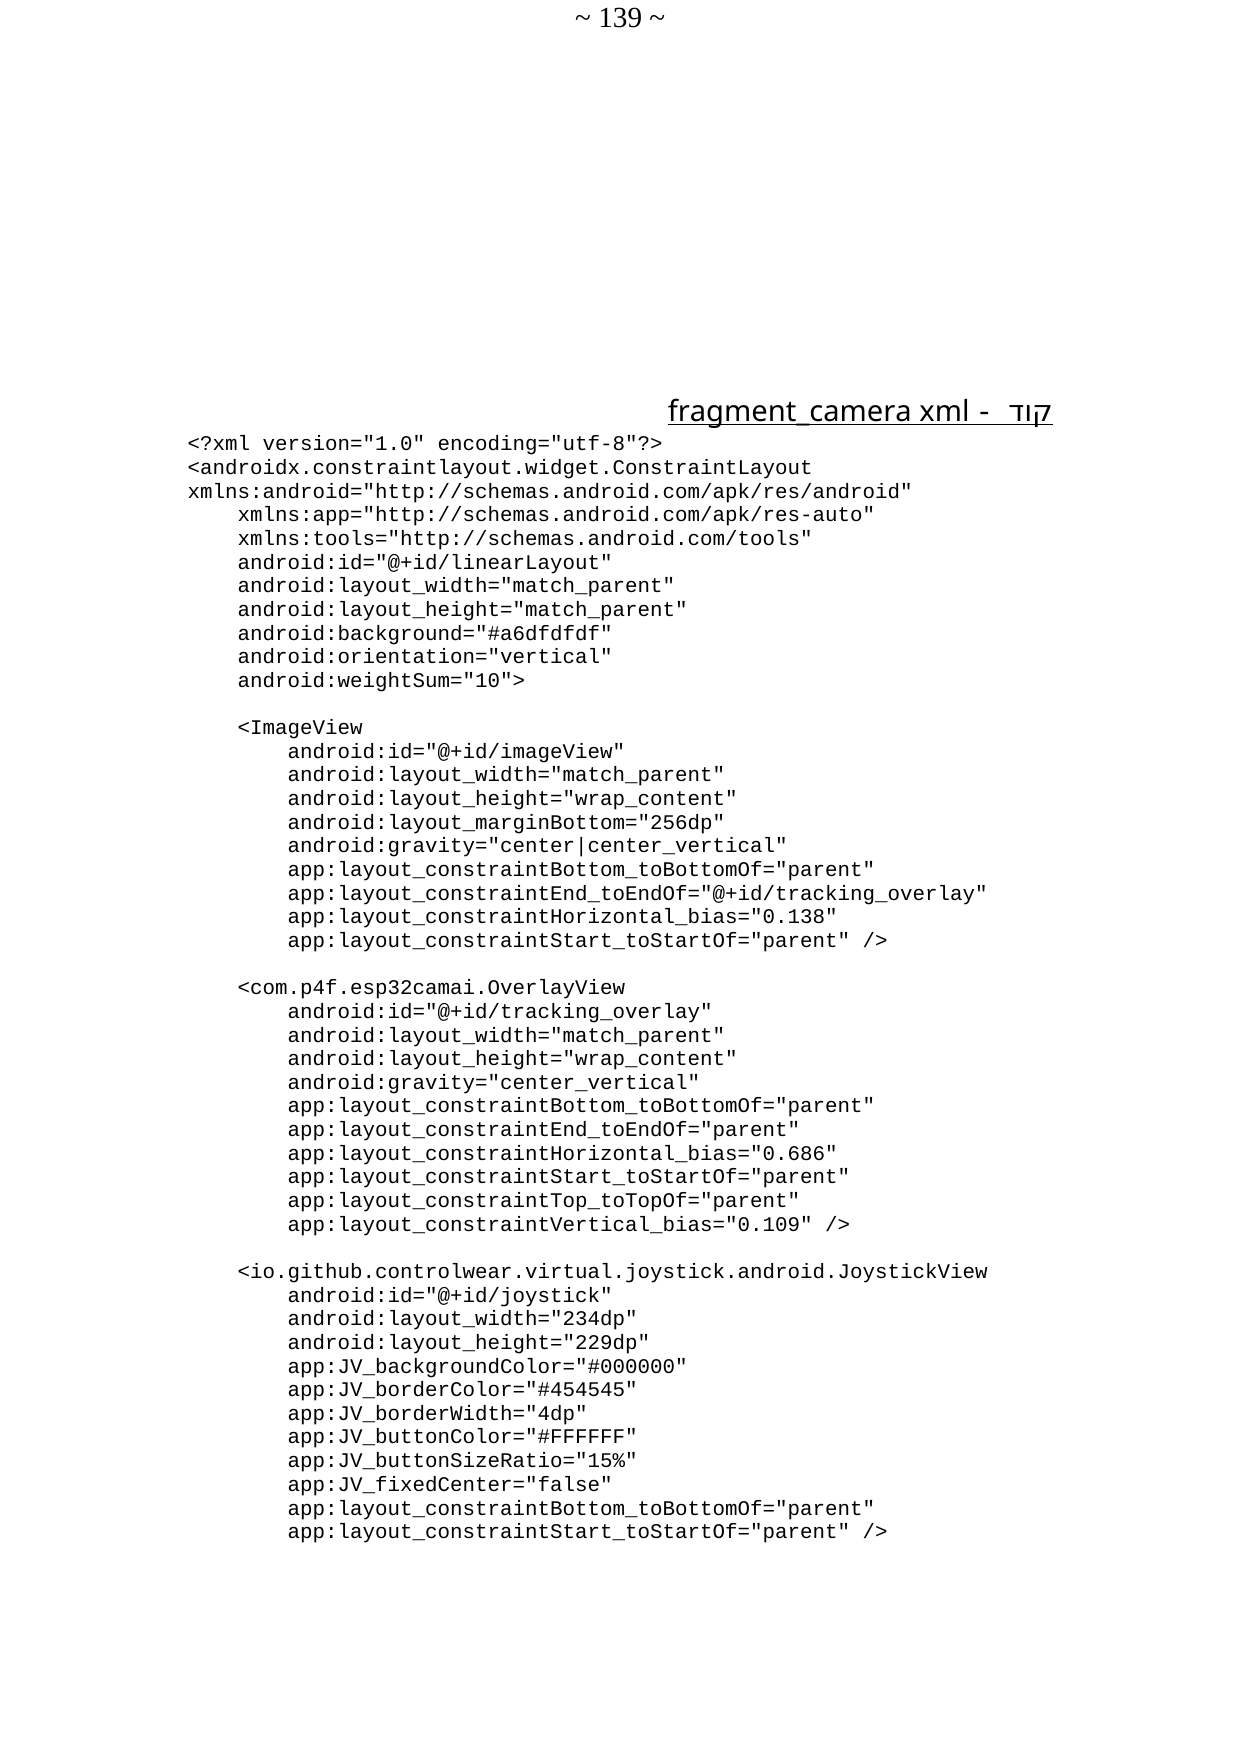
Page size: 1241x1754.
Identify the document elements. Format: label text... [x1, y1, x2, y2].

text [187, 433, 1053, 1592]
subtitle קוד - fragment_camera xml [187, 391, 1053, 430]
